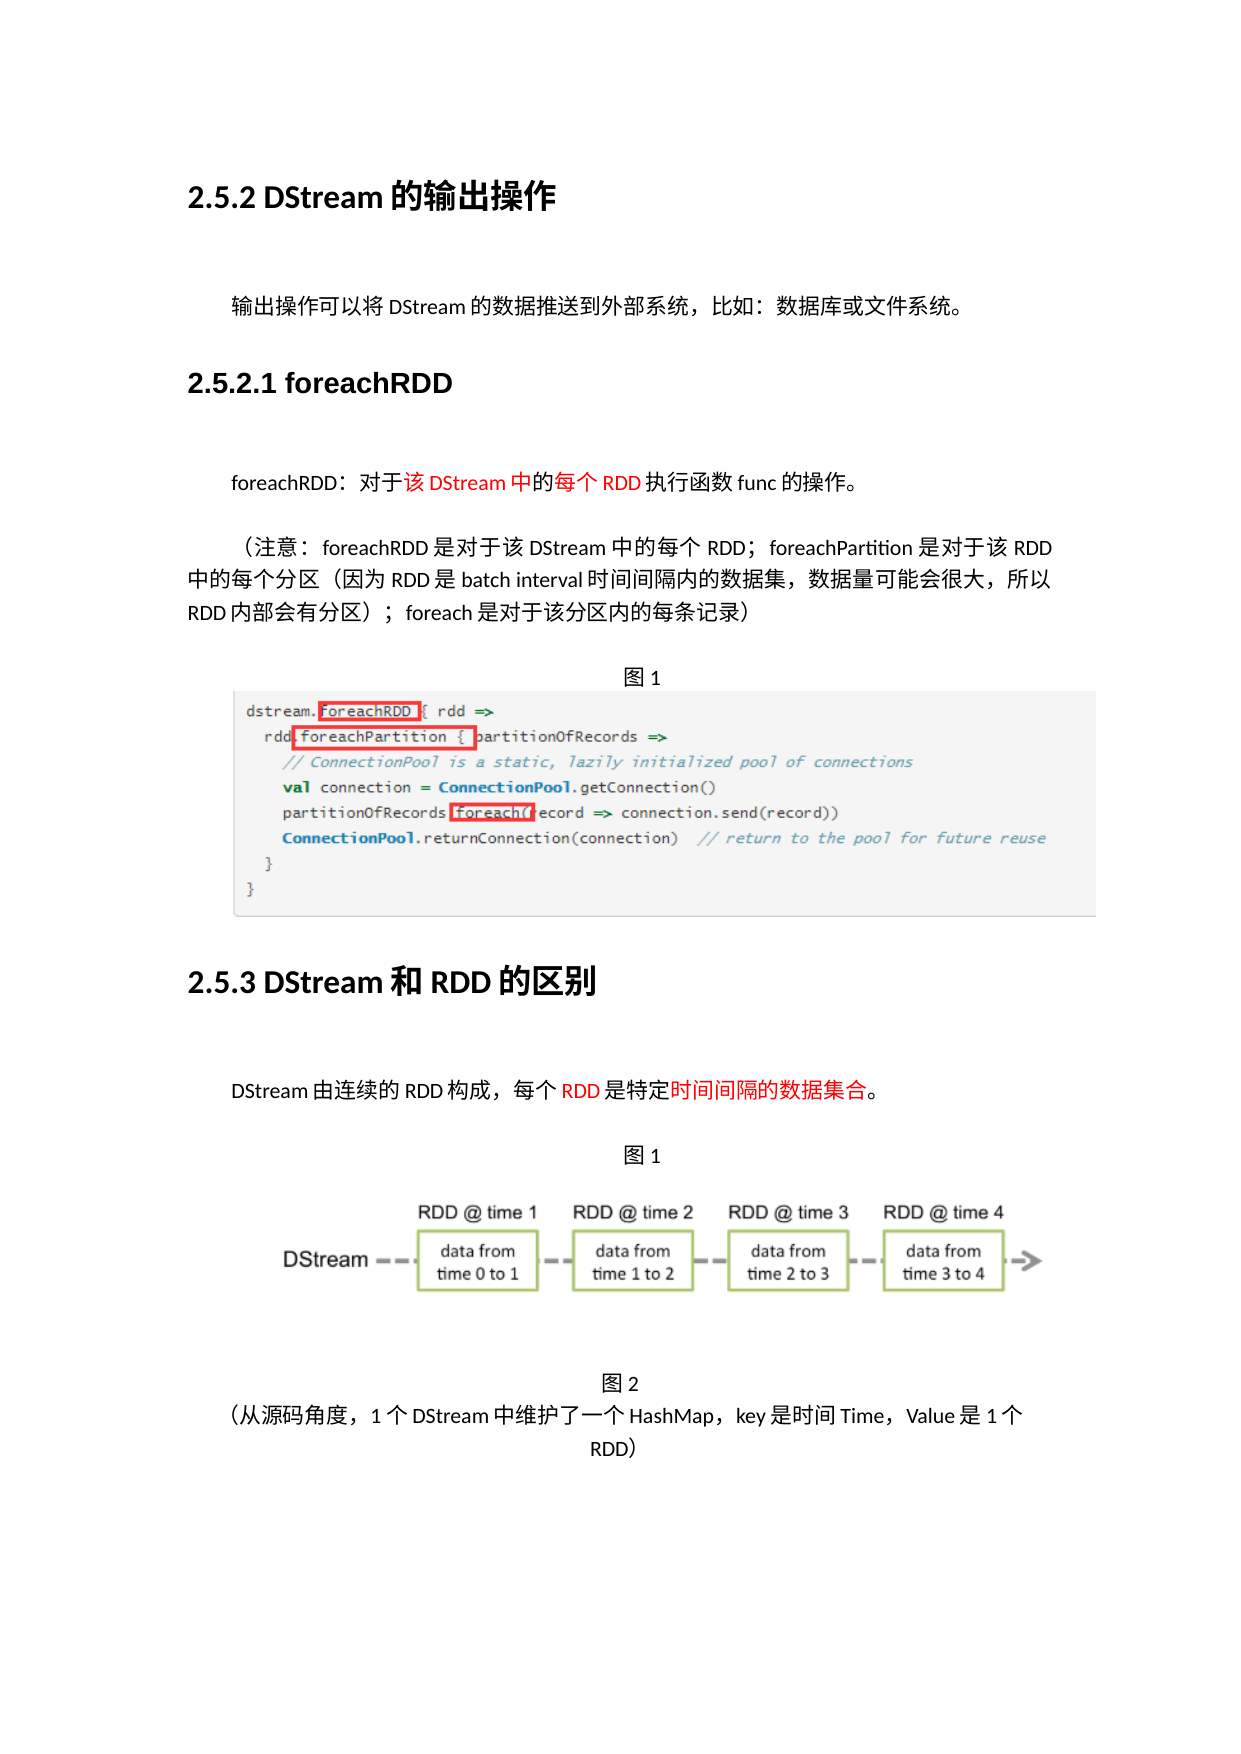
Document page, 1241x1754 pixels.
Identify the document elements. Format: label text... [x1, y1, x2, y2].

picture [231, 691, 1096, 917]
text 图1 [187, 659, 1053, 692]
picture [231, 1170, 1096, 1331]
text 输出操作可以将DStream的数据推送到外部系统，比如：数据库或文件系统。 [187, 289, 1053, 321]
text DStream由连续的RDD构成，每个RDD是特定时间间隔的数据集合。 [187, 1073, 1053, 1105]
text 图1 [187, 1138, 1053, 1170]
text （注意：foreachRDD是对于该DStream中的每个RDD；foreachPartition是对于该RDD中的每个分区（因为RDD是batch interval时间间隔内的数据集，数据量可能会很大，所以RDD内部会有分区）；foreach是对于该分区内的每条记录） [187, 529, 1053, 627]
subtitle 2.5.2.1 foreachRDD [187, 350, 1053, 415]
text （从源码角度，1个DStream中维护了一个HashMap，key是时间Time，Value是1个RDD） [187, 1398, 1053, 1463]
subtitle 2.5.3 DStream和RDD的区别 [187, 946, 1053, 1011]
subtitle 2.5.2 DStream的输出操作 [187, 162, 1053, 227]
text foreachRDD：对于该DStream中的每个RDD执行函数func的操作。 [187, 464, 1053, 497]
text 图2 [187, 1365, 1053, 1398]
